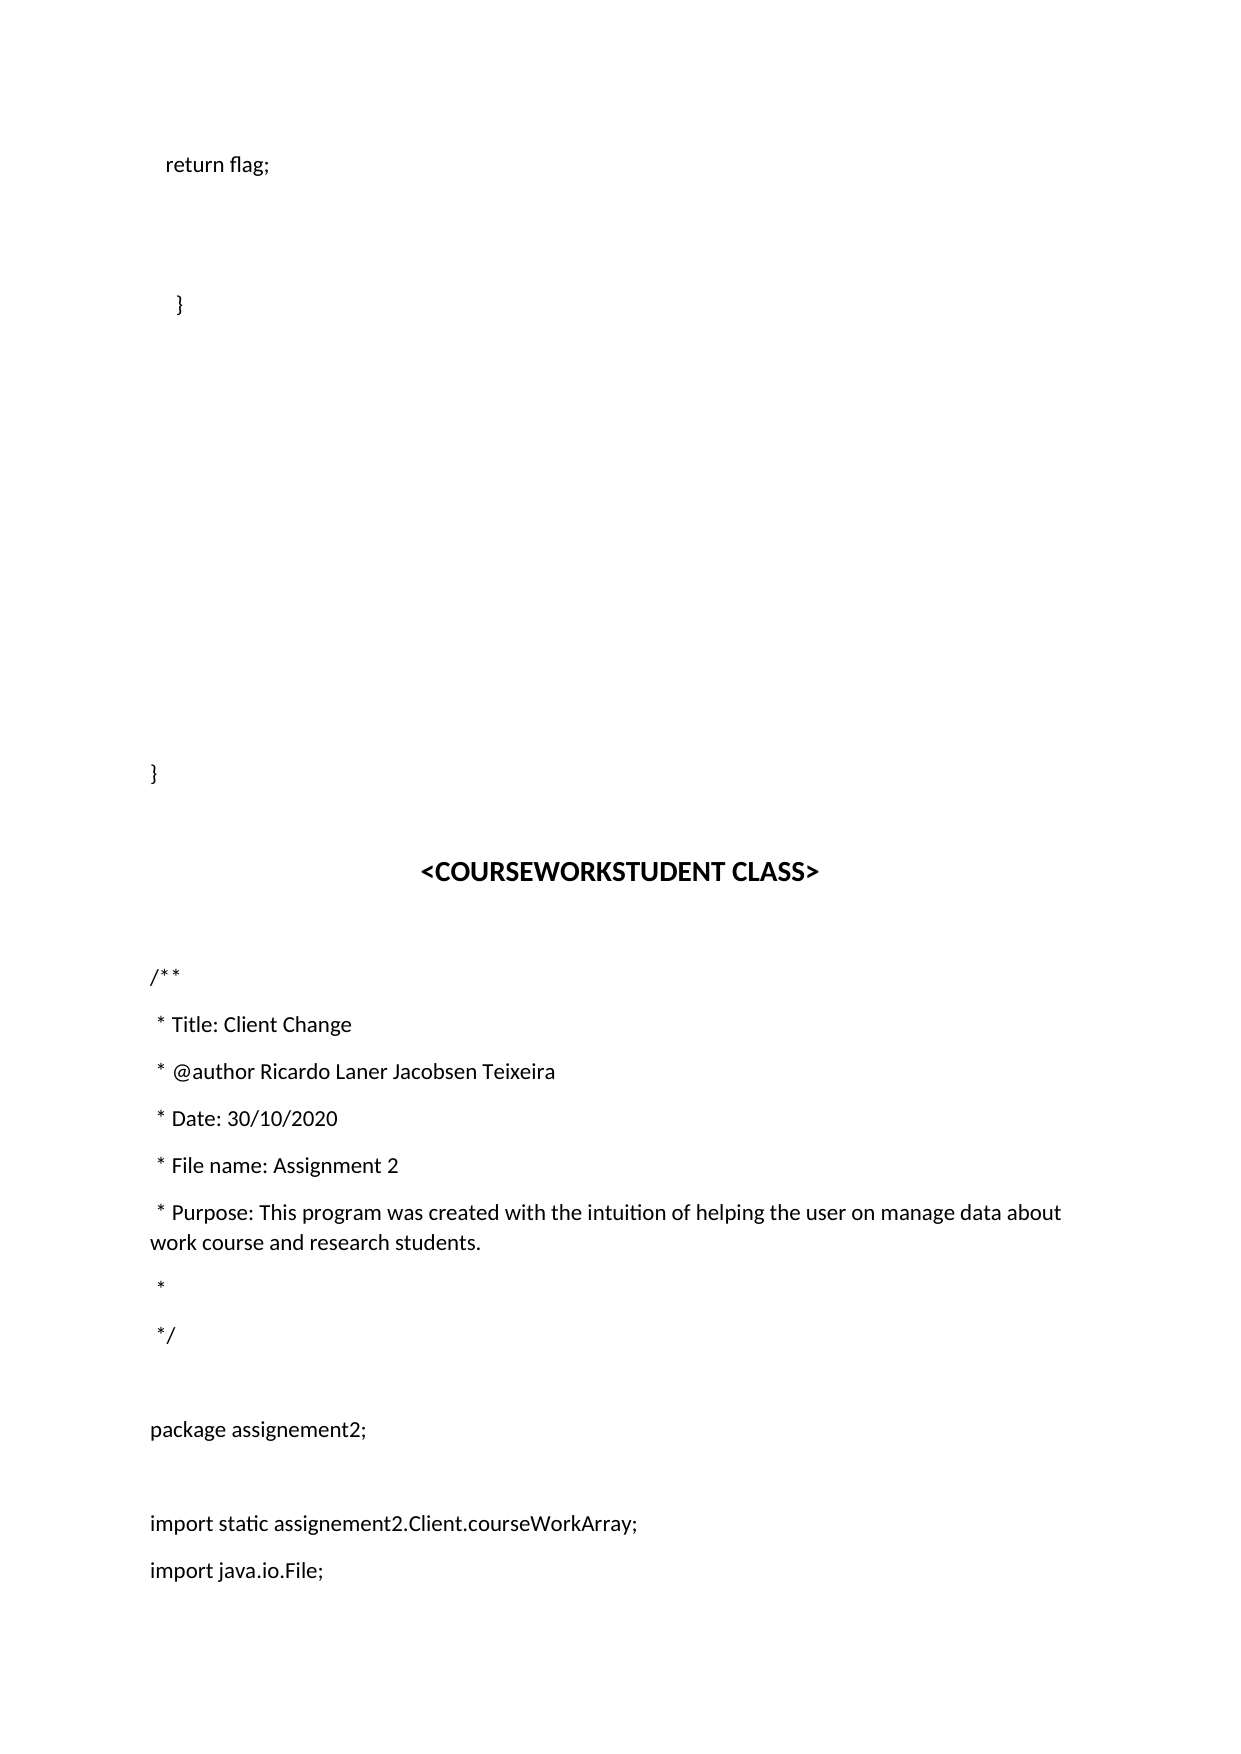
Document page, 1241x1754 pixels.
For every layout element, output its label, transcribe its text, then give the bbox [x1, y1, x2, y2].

text * [150, 1275, 1090, 1303]
text /** [150, 963, 1090, 991]
text * Date: 30/10/2020 [150, 1104, 1090, 1132]
text package assignement2; [150, 1415, 1090, 1443]
text * File name: Assignment 2 [150, 1151, 1090, 1179]
text return flag; [150, 150, 1090, 178]
text */ [150, 1322, 1090, 1350]
text import static assignement2.Client.courseWorkArray; [150, 1509, 1090, 1537]
text * Title: Client Change [150, 1010, 1090, 1038]
text <COURSEWORKSTUDENT CLASS> [150, 853, 1090, 889]
text * @author Ricardo Laner Jacobsen Teixeira [150, 1057, 1090, 1085]
text } [150, 291, 1090, 319]
text import java.io.File; [150, 1556, 1090, 1584]
text * Purpose: This program was created with the intuition of helping the user on manage data about work course and research students. [150, 1198, 1090, 1256]
text } [150, 759, 1090, 787]
